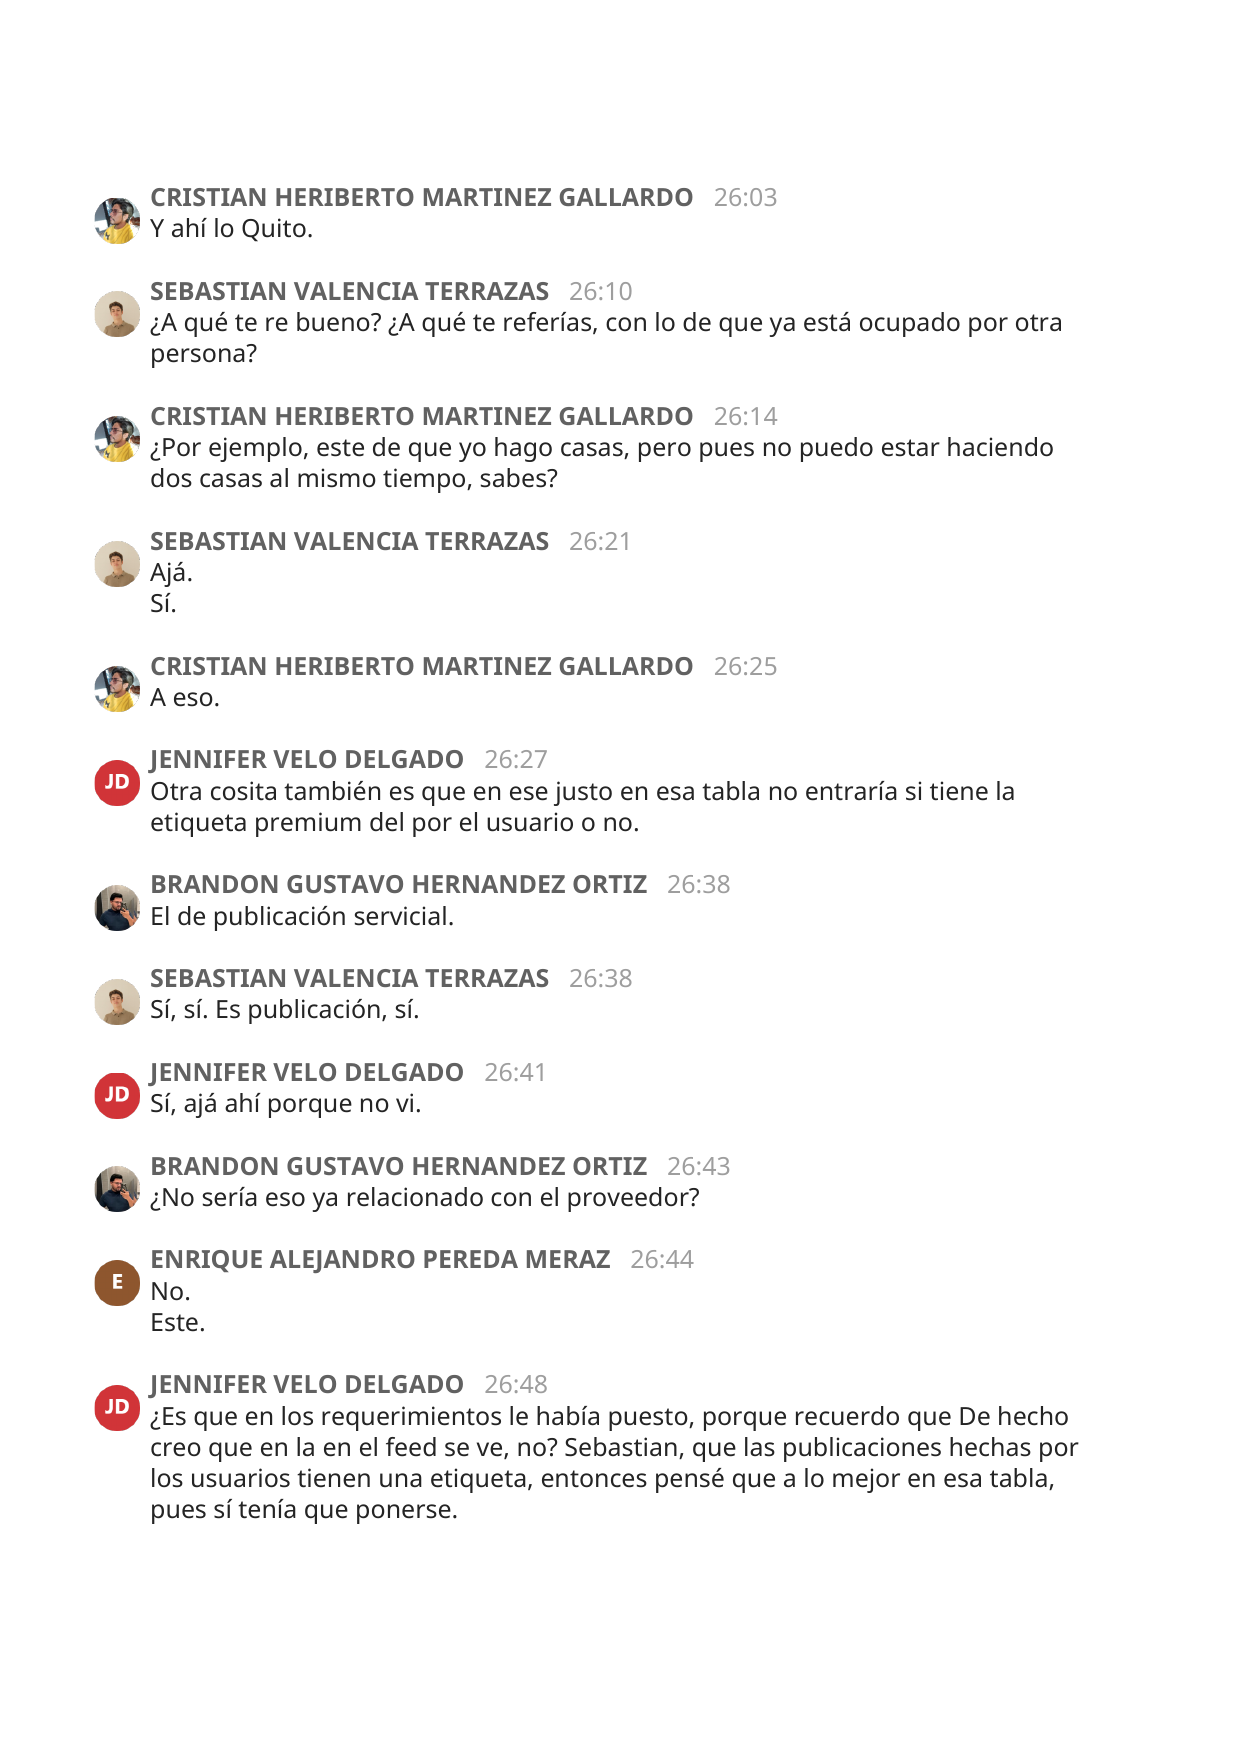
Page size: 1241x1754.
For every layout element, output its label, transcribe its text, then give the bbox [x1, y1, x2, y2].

text SEBASTIAN VALENCIA TERRAZAS 26:10 ¿A qué te re bueno? ¿A qué te referías, con lo de que ya está ocupado por otra persona? [150, 244, 1090, 369]
picture [94, 1385, 140, 1431]
picture [94, 666, 140, 712]
text SEBASTIAN VALENCIA TERRAZAS 26:21 Ajá. Sí. [150, 494, 1090, 619]
picture [94, 541, 140, 587]
text CRISTIAN HERIBERTO MARTINEZ GALLARDO 26:03 Y ahí lo Quito. [150, 150, 1090, 244]
picture [94, 1073, 140, 1119]
text JENNIFER VELO DELGADO 26:41 Sí, ajá ahí porque no vi. [150, 1025, 1090, 1119]
text CRISTIAN HERIBERTO MARTINEZ GALLARDO 26:25 A eso. [150, 619, 1090, 712]
text JENNIFER VELO DELGADO 26:27 Otra cosita también es que en ese justo en esa tabla no entraría si tiene la etiqueta premium del por el usuario o no. [150, 712, 1090, 837]
picture [94, 979, 140, 1025]
text SEBASTIAN VALENCIA TERRAZAS 26:38 Sí, sí. Es publicación, sí. [150, 931, 1090, 1025]
picture [94, 1166, 140, 1212]
text ENRIQUE ALEJANDRO PEREDA MERAZ 26:44 No. Este. [150, 1212, 1090, 1337]
text BRANDON GUSTAVO HERNANDEZ ORTIZ 26:38 El de publicación servicial. [150, 837, 1090, 931]
picture [94, 885, 140, 931]
text CRISTIAN HERIBERTO MARTINEZ GALLARDO 26:14 ¿Por ejemplo, este de que yo hago casas, pero pues no puedo estar haciendo dos casas al mismo tiempo, sabes? [150, 369, 1090, 494]
text JENNIFER VELO DELGADO 26:48 ¿Es que en los requerimientos le había puesto, porque recuerdo que De hecho creo que en la en el feed se ve, no? Sebastian, que las publicaciones hechas por los usuarios tienen una etiqueta, entonces pensé que a lo mejor en esa tabla, pues sí tenía que ponerse. [150, 1337, 1090, 1525]
picture [94, 1260, 140, 1306]
text BRANDON GUSTAVO HERNANDEZ ORTIZ 26:43 ¿No sería eso ya relacionado con el proveedor? [150, 1119, 1090, 1212]
picture [94, 198, 140, 244]
picture [94, 291, 140, 337]
picture [94, 760, 140, 806]
picture [94, 416, 140, 462]
